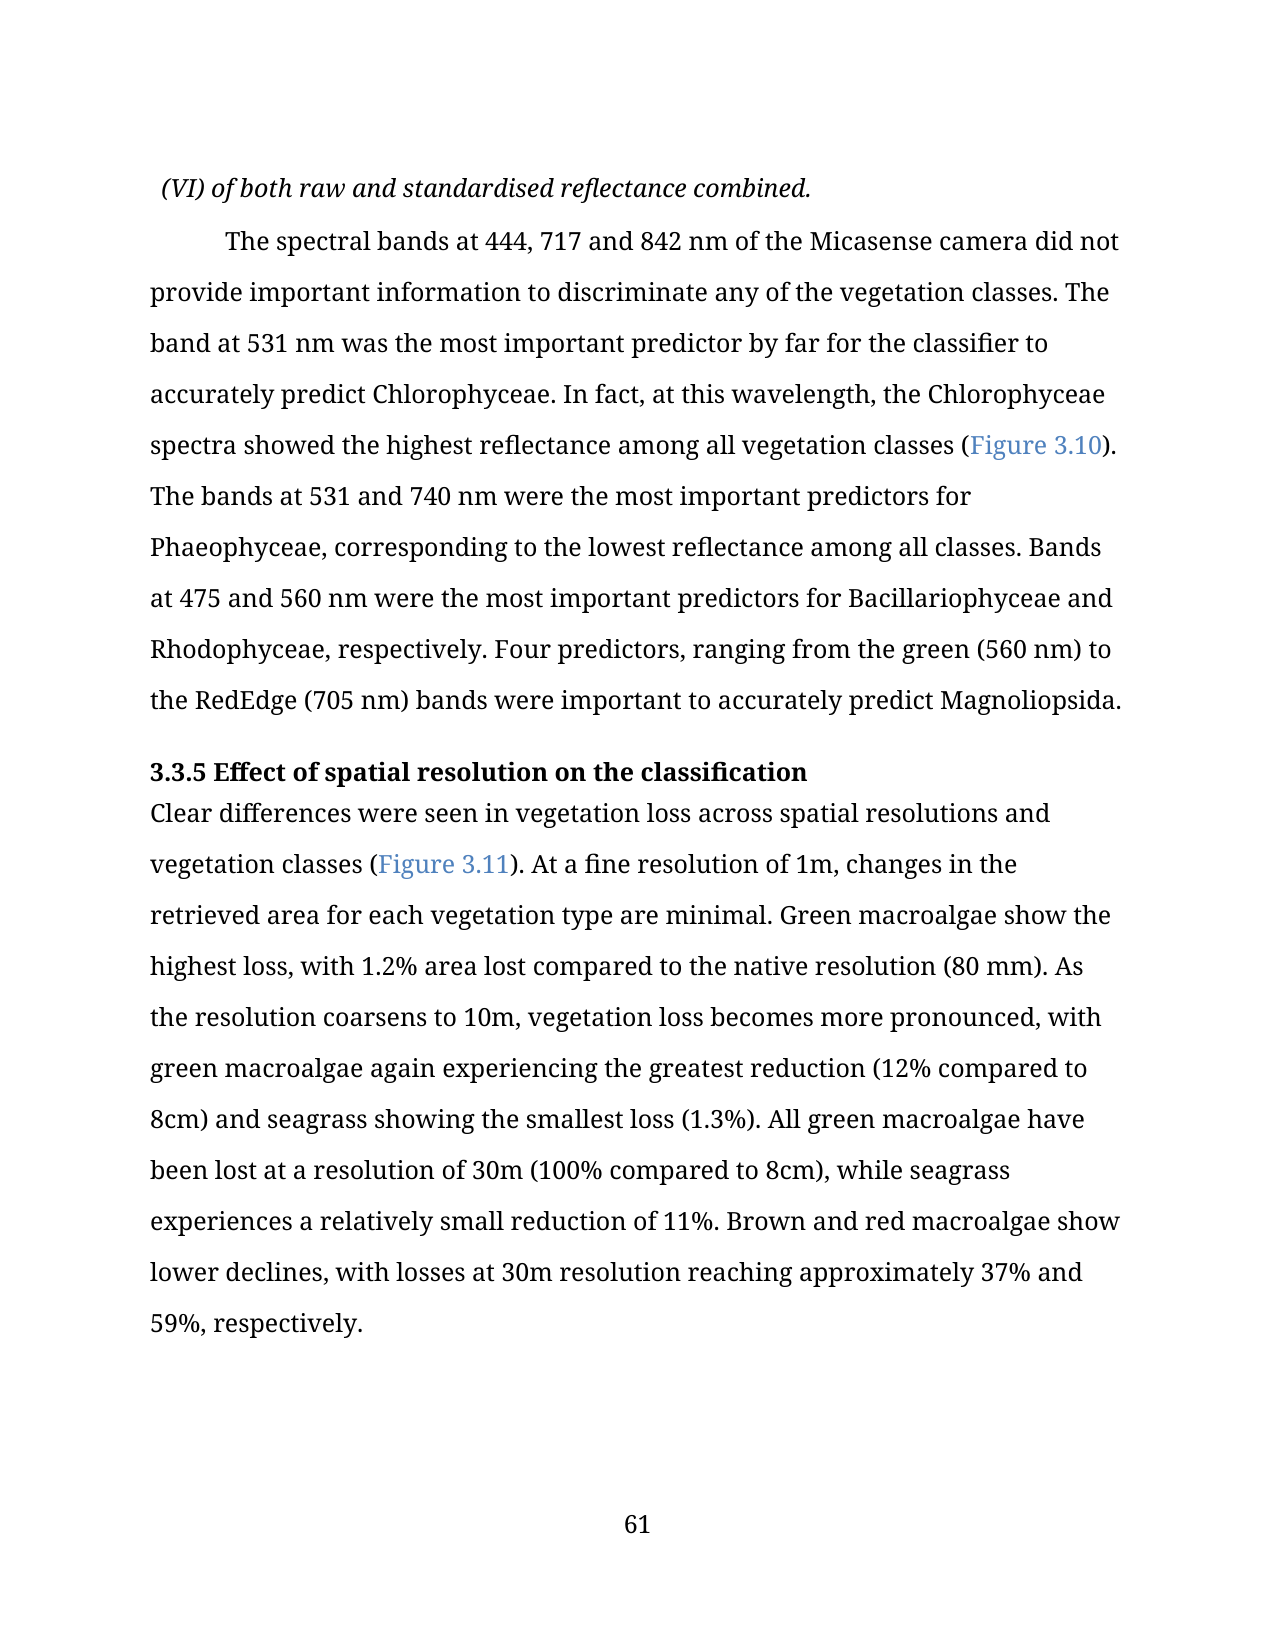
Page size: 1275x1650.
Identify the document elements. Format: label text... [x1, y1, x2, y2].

subtitle 3.3.5 Effect of spatial resolution on the classification [150, 755, 1125, 789]
text Clear differences were seen in vegetation loss across spatial resolutions and vegetation classes (Figure 3.11). At a fine resolution of 1m, changes in the retrieved area for each vegetation type are minimal. Green macroalgae show the highest loss, with 1.2% area lost compared to the native resolution (80 mm). As the resolution coarsens to 10m, vegetation loss becomes more pronounced, with green macroalgae again experiencing the greatest reduction (12% compared to 8cm) and seagrass showing the smallest loss (1.3%). All green macroalgae have been lost at a resolution of 30m (100% compared to 8cm), while seagrass experiences a relatively small reduction of 11%. Brown and red macroalgae show lower declines, with losses at 30m resolution reaching approximately 37% and 59%, respectively. [150, 795, 1125, 1340]
text The spectral bands at 444, 717 and 842 nm of the Micasense camera did not provide important information to discriminate any of the vegetation classes. The band at 531 nm was the most important predictor by far for the classifier to accurately predict Chlorophyceae. In fact, at this wavelength, the Chlorophyceae spectra showed the highest reflectance among all vegetation classes (Figure 3.10). The bands at 531 and 740 nm were the most important predictors for Phaeophyceae, corresponding to the lowest reflectance among all classes. Bands at 475 and 560 nm were the most important predictors for Bacillariophyceae and Rhodophyceae, respectively. Four predictors, ranging from the green (560 nm) to the RedEdge (705 nm) bands were important to accurately predict Magnoliopsida. [150, 224, 1125, 717]
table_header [150, 150, 1125, 217]
